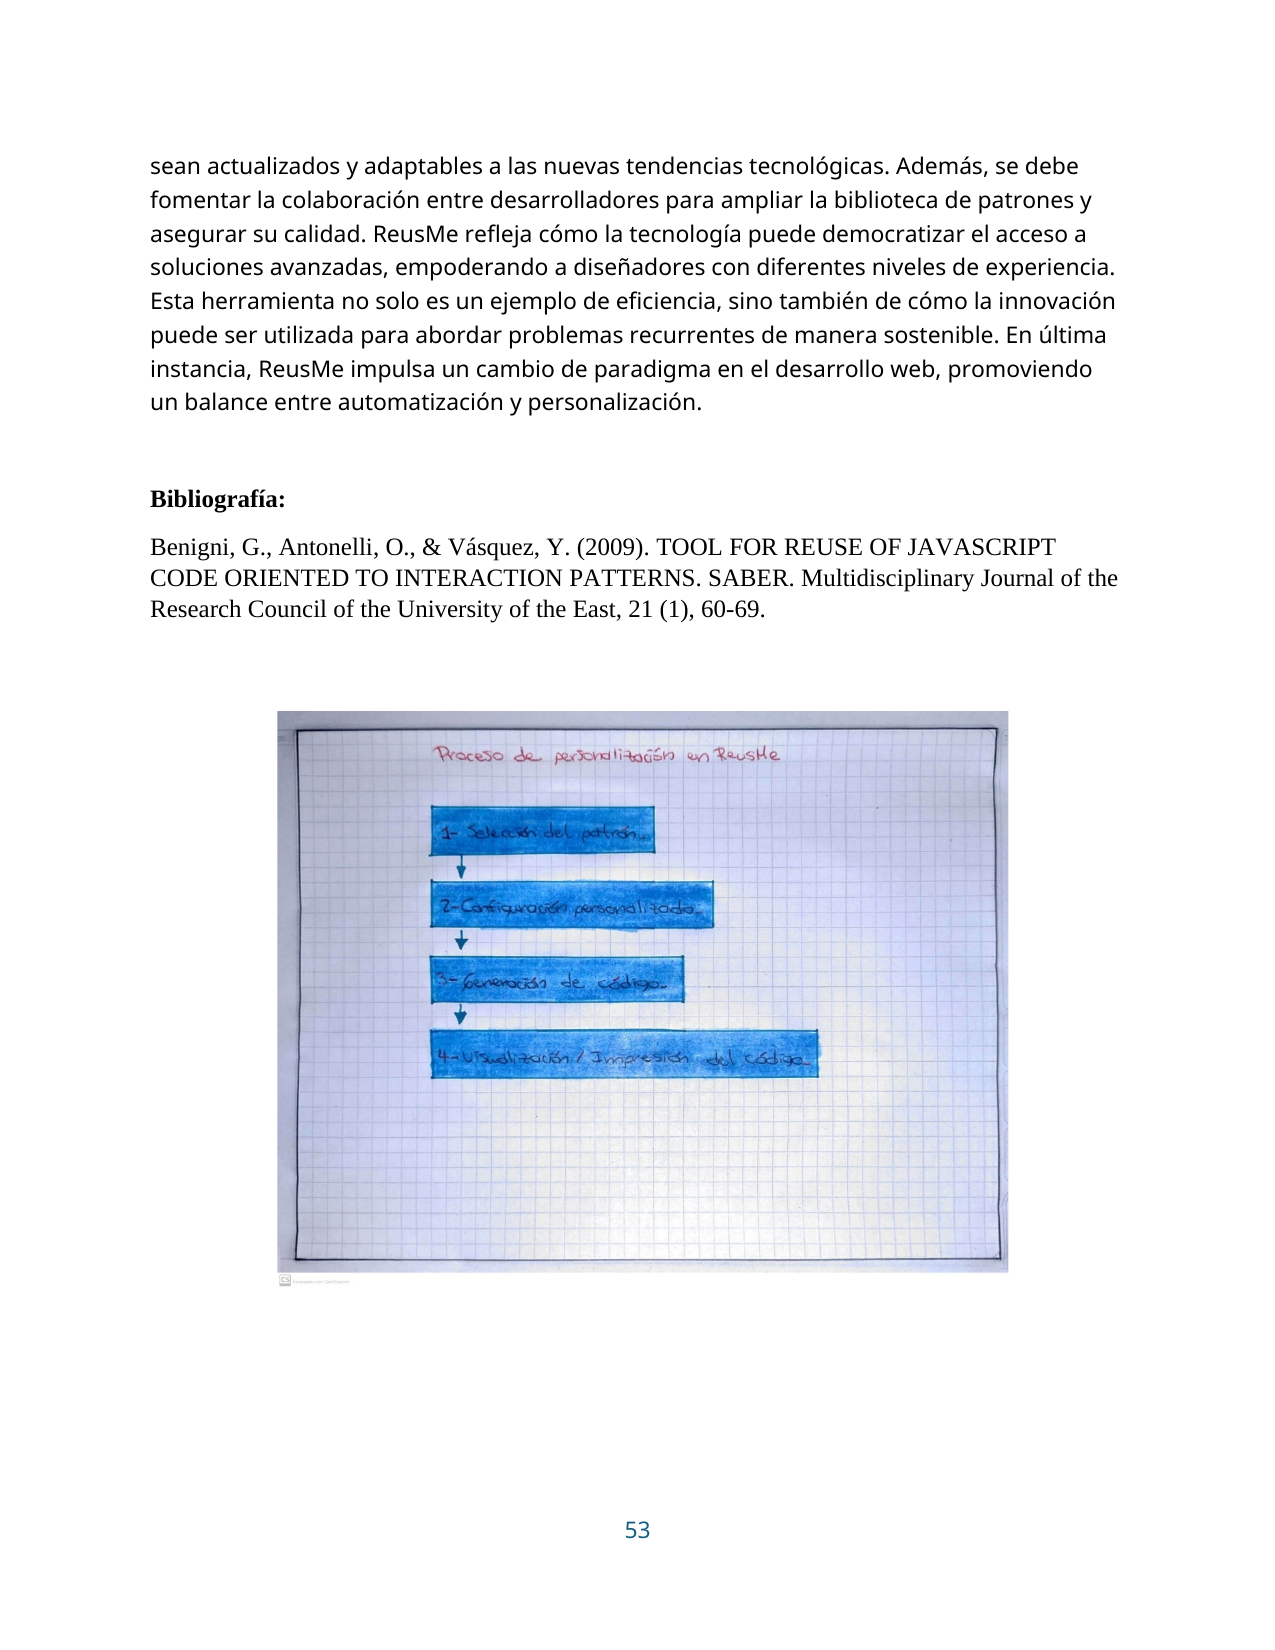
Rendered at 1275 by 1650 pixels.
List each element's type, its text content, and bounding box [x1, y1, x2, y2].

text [150, 150, 1125, 417]
text Bibliografía: [150, 484, 1125, 513]
text Benigni, G., Antonelli, O., & Vásquez, Y. (2009). TOOL FOR REUSE OF JAVASCRIPT CODE ORIENTED TO INTERACTION PATTERNS. SABER. Multidisciplinary Journal of the Research Council of the University of the East, 21 (1), 60-69. [150, 532, 1125, 623]
picture [277, 711, 1009, 1288]
